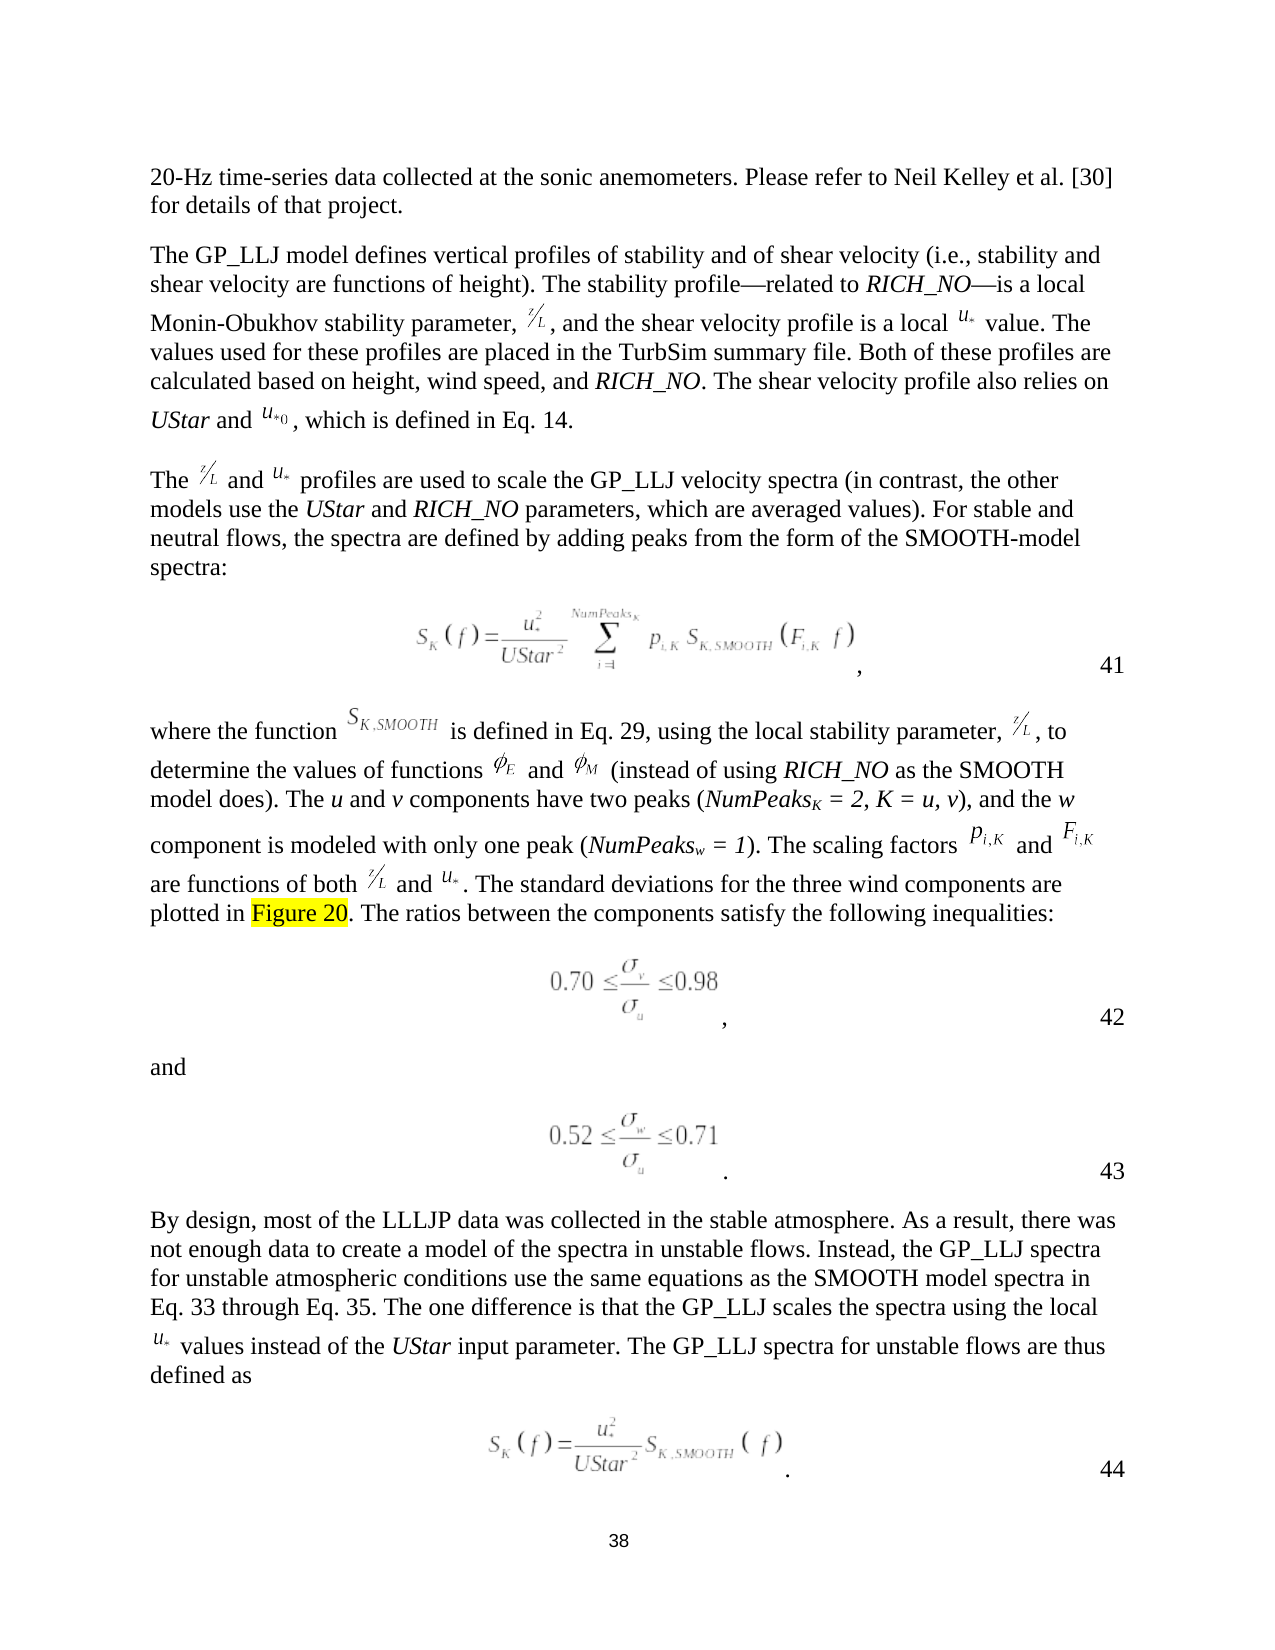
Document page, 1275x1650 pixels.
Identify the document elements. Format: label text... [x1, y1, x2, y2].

text where the function is defined in Eq. (29), using the local stability parameter, , to determine the values of functions and (instead of using RICH_NO as the SMOOTH model does). The u and v components have two peaks (NumPeaksK = 2, K = u, v), and the w component is modeled with only one peak (NumPeaksw = 1). The scaling factors and are functions of both and . The standard deviations for the three wind components are plotted in Figure 20. The ratios between the components satisfy the following inequalities: [150, 699, 1125, 927]
text The GP_LLJ model defines vertical profiles of stability and of shear velocity (i.e., stability and shear velocity are functions of height). The stability profile—related to RICH_NO—is a local Monin-Obukhov stability parameter, , and the shear velocity profile is a local value. The values used for these profiles are placed in the TurbSim summary file. Both of these profiles are calculated based on height, wind speed, and RICH_NO. The shear velocity profile also relies on UStar and , which is defined in Eq. (14). [150, 240, 1125, 434]
text and [150, 1052, 1125, 1080]
text By design, most of the LLLJP data was collected in the stable atmosphere. As a result, there was not enough data to create a model of the spectra in unstable flows. Instead, the GP_LLJ spectra for unstable atmospheric conditions use the same equations as the SMOOTH model spectra in Eq. (33) through Eq. (35). The one difference is that the GP_LLJ scales the spectra using the local values instead of the UStar input parameter. The GP_LLJ spectra for unstable flows are thus defined as [150, 1206, 1125, 1389]
text . (44) [150, 1409, 1125, 1483]
text . (43) [150, 1101, 1125, 1185]
text , (41) [150, 601, 1125, 679]
text , (42) [150, 947, 1125, 1031]
text The Great Plains model (GP_LLJ) is based on measurements from a 120-m tower and from an acoustic wind profiler (SODAR [sonic detection and ranging]) obtained during the Lamar Low-Level Jet Project in southeastern Colorado. The tower included three-axis sonic anemometers at 54 m, 67 m, 85 m, and 116 m above the ground; cup anemometers and direction vanes located at 3, 52, and 113 m; and temperature measurements obtained at 3 m, 52 m, 83 m, and 113 m. The SODAR provided measurements of wind speed and direction at 10-m vertical increments from 20 m to 500 m. The spectra and spatial coherence parameters defined in this model are based on 20-Hz time-series data collected at the sonic anemometers. Please refer to Neil Kelley et al. [30] for details of that project. [150, 162, 1125, 219]
text The and profiles are used to scale the GP_LLJ velocity spectra (in contrast, the other models use the UStar and RICH_NO parameters, which are averaged values). For stable and neutral flows, the spectra are defined by adding peaks from the form of the SMOOTH-model spectra: [150, 455, 1125, 580]
